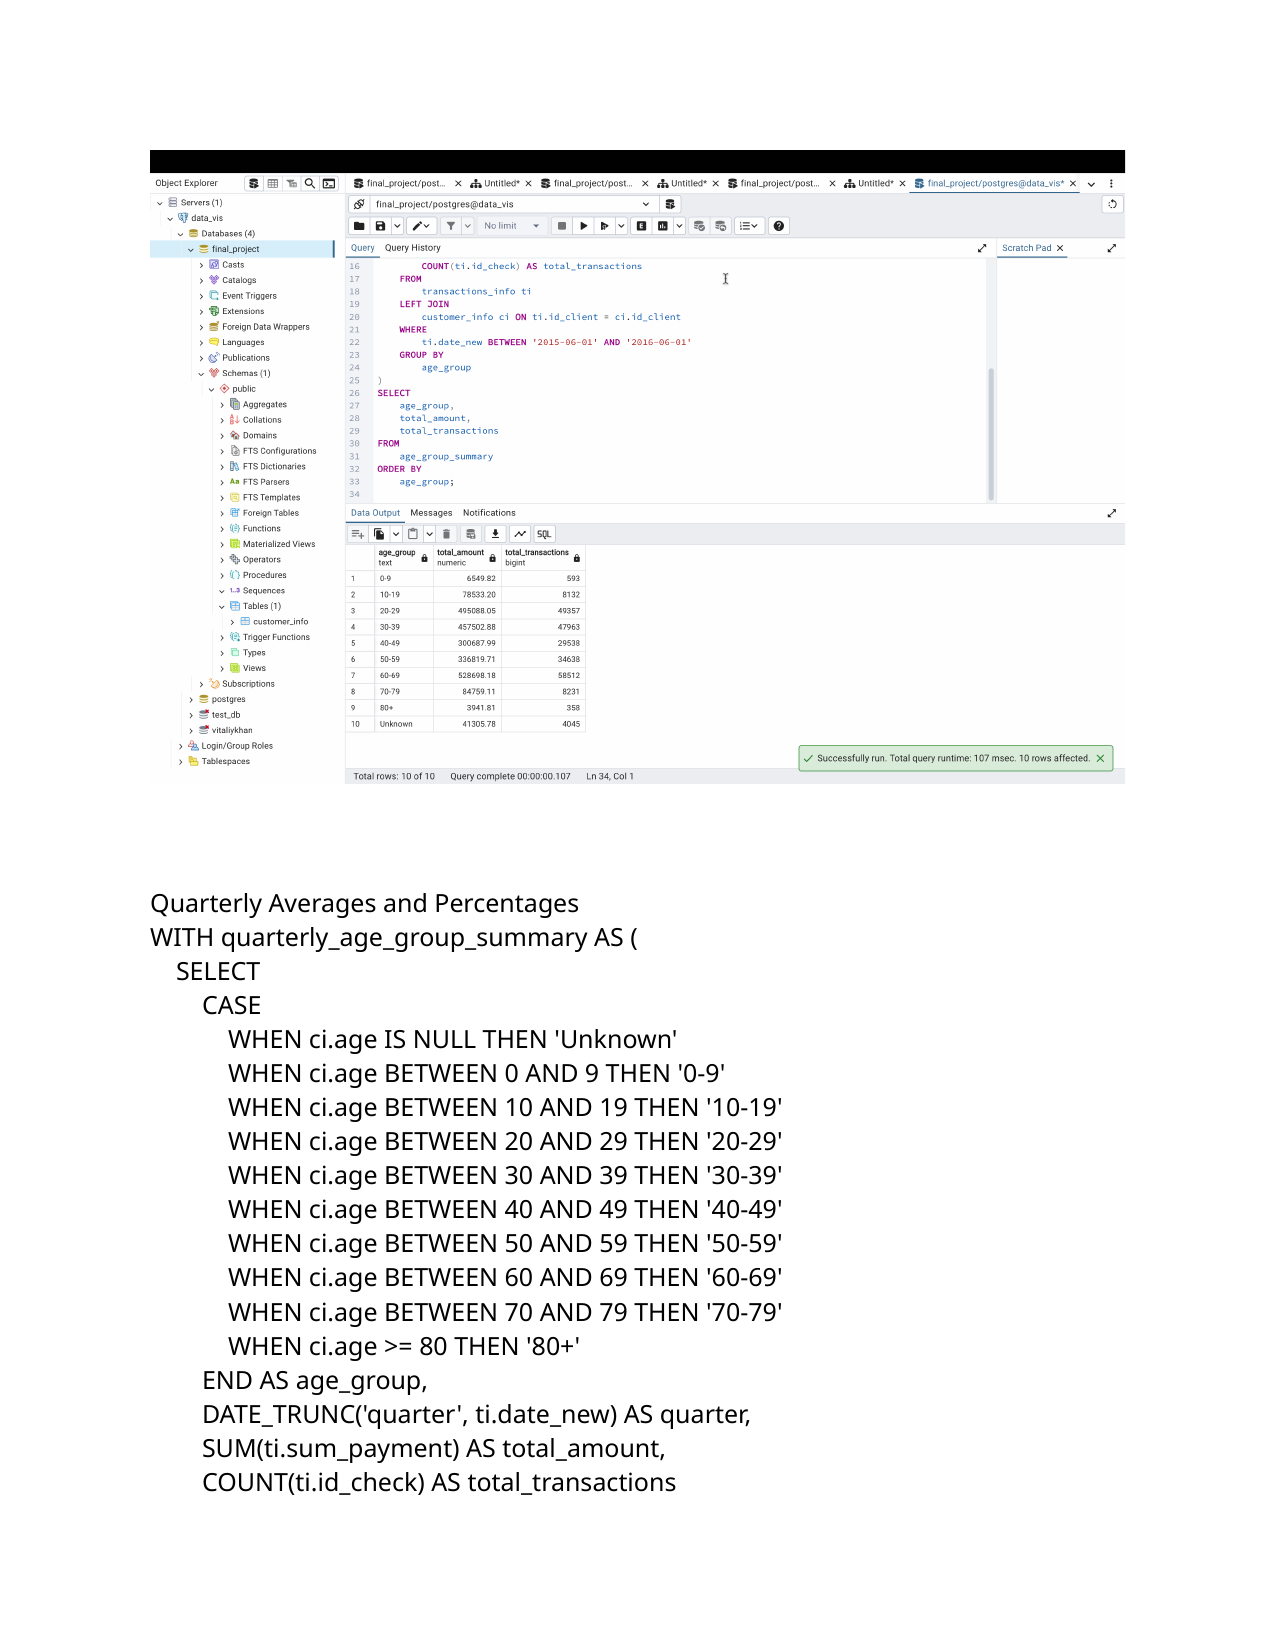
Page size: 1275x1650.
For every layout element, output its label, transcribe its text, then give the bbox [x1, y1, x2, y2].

text WHEN ci.age BETWEEN 50 AND 59 THEN '50-59' [150, 1226, 1125, 1260]
text DATE_TRUNC('quarter', ti.date_new) AS quarter, [150, 1396, 1125, 1430]
text WHEN ci.age BETWEEN 20 AND 29 THEN '20-29' [150, 1124, 1125, 1158]
text WITH quarterly_age_group_summary AS ( [150, 919, 1125, 953]
text WHEN ci.age IS NULL THEN 'Unknown' [150, 1022, 1125, 1056]
text COUNT(ti.id_check) AS total_transactions [150, 1464, 1125, 1498]
text WHEN ci.age >= 80 THEN '80+' [150, 1328, 1125, 1362]
text WHEN ci.age BETWEEN 30 AND 39 THEN '30-39' [150, 1158, 1125, 1192]
text WHEN ci.age BETWEEN 40 AND 49 THEN '40-49' [150, 1192, 1125, 1226]
text WHEN ci.age BETWEEN 0 AND 9 THEN '0-9' [150, 1056, 1125, 1090]
text CASE [150, 988, 1125, 1022]
text WHEN ci.age BETWEEN 60 AND 69 THEN '60-69' [150, 1260, 1125, 1294]
text WHEN ci.age BETWEEN 10 AND 19 THEN '10-19' [150, 1090, 1125, 1124]
text Quarterly Averages and Percentages [150, 885, 1125, 919]
picture [150, 150, 1125, 784]
text END AS age_group, [150, 1362, 1125, 1396]
text SELECT [150, 953, 1125, 988]
text WHEN ci.age BETWEEN 70 AND 79 THEN '70-79' [150, 1294, 1125, 1328]
text SUM(ti.sum_payment) AS total_amount, [150, 1430, 1125, 1464]
